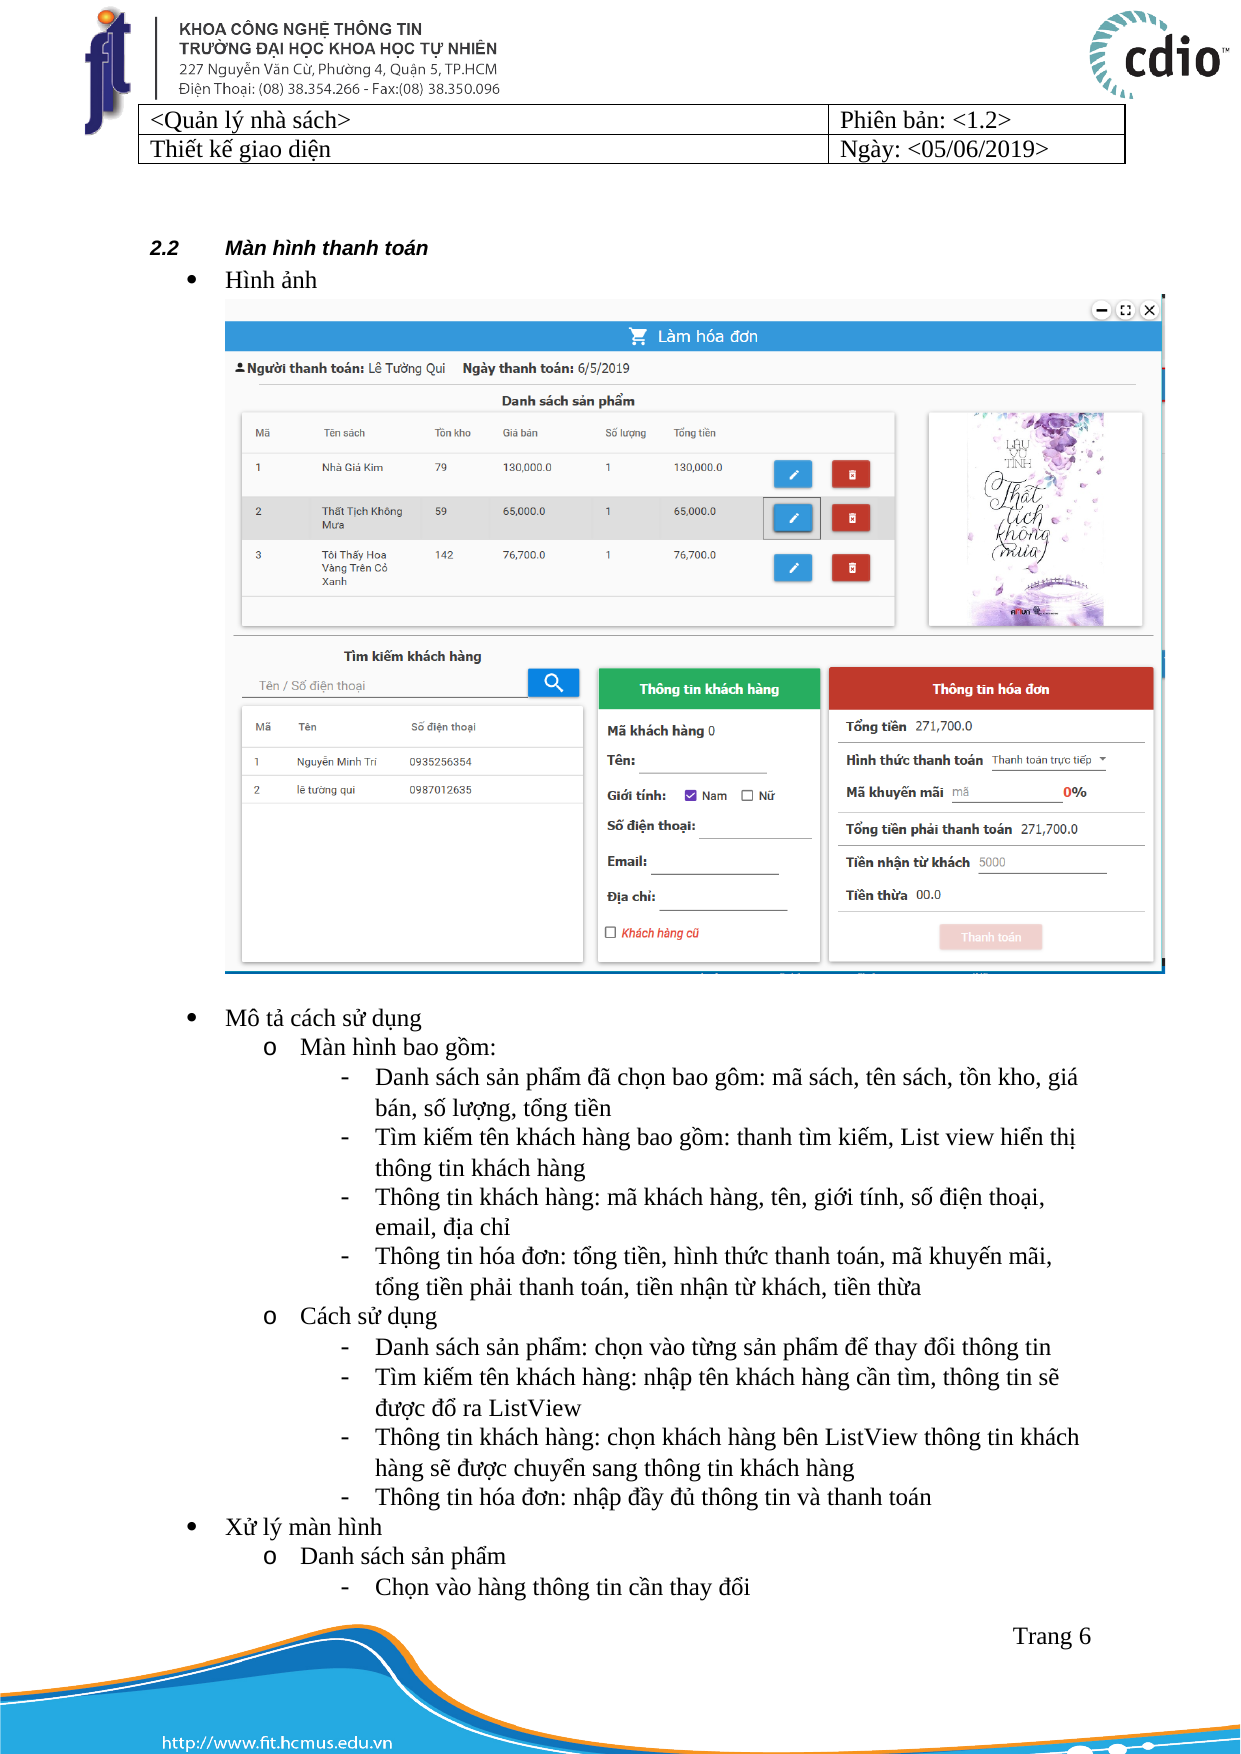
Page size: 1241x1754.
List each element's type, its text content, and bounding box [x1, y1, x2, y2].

list Mô tả cách sử dụng [187, 1003, 1090, 1032]
list Danh sách sản phẩm [262, 1541, 1090, 1572]
list Thông tin hóa đơn: tổng tiền, hình thức thanh toán, mã khuyến mãi, tổng tiền phải thanh toán, tiền nhận từ khách, tiền thừa [337, 1241, 1090, 1301]
list Xử lý màn hình [187, 1512, 1090, 1541]
list Danh sách sản phẩm: chọn vào từng sản phẩm để thay đổi thông tin [337, 1332, 1090, 1362]
list Cách sử dụng [262, 1301, 1090, 1332]
picture [139, 135, 828, 159]
list Thông tin khách hàng: chọn khách hàng bên ListView thông tin khách hàng sẽ được chuyển sang thông tin khách hàng [337, 1422, 1090, 1482]
list Thông tin khách hàng: mã khách hàng, tên, giới tính, số điện thoại, email, địa chỉ [337, 1182, 1090, 1241]
picture [829, 135, 1124, 159]
subtitle Màn hình thanh toán [150, 234, 1090, 259]
picture [139, 105, 828, 134]
list Tìm kiếm tên khách hàng: nhập tên khách hàng cần tìm, thông tin sẽ được đổ ra ListView [337, 1362, 1090, 1422]
list Chọn vào hàng thông tin cần thay đổi [337, 1572, 1090, 1603]
list Danh sách sản phẩm đã chọn bao gôm: mã sách, tên sách, tồn kho, giá bán, số lượng, tổng tiền [337, 1062, 1090, 1122]
list Hình ảnh [187, 266, 1090, 294]
picture [225, 294, 1166, 974]
picture [0, 1621, 1241, 1754]
list Thông tin hóa đơn: nhập đầy đủ thông tin và thanh toán [337, 1482, 1090, 1512]
picture [829, 105, 1124, 134]
list Màn hình bao gồm: [262, 1032, 1090, 1062]
list Tìm kiếm tên khách hàng bao gồm: thanh tìm kiếm, List view hiển thị thông tin khách hàng [337, 1122, 1090, 1182]
picture [61, 0, 1241, 159]
